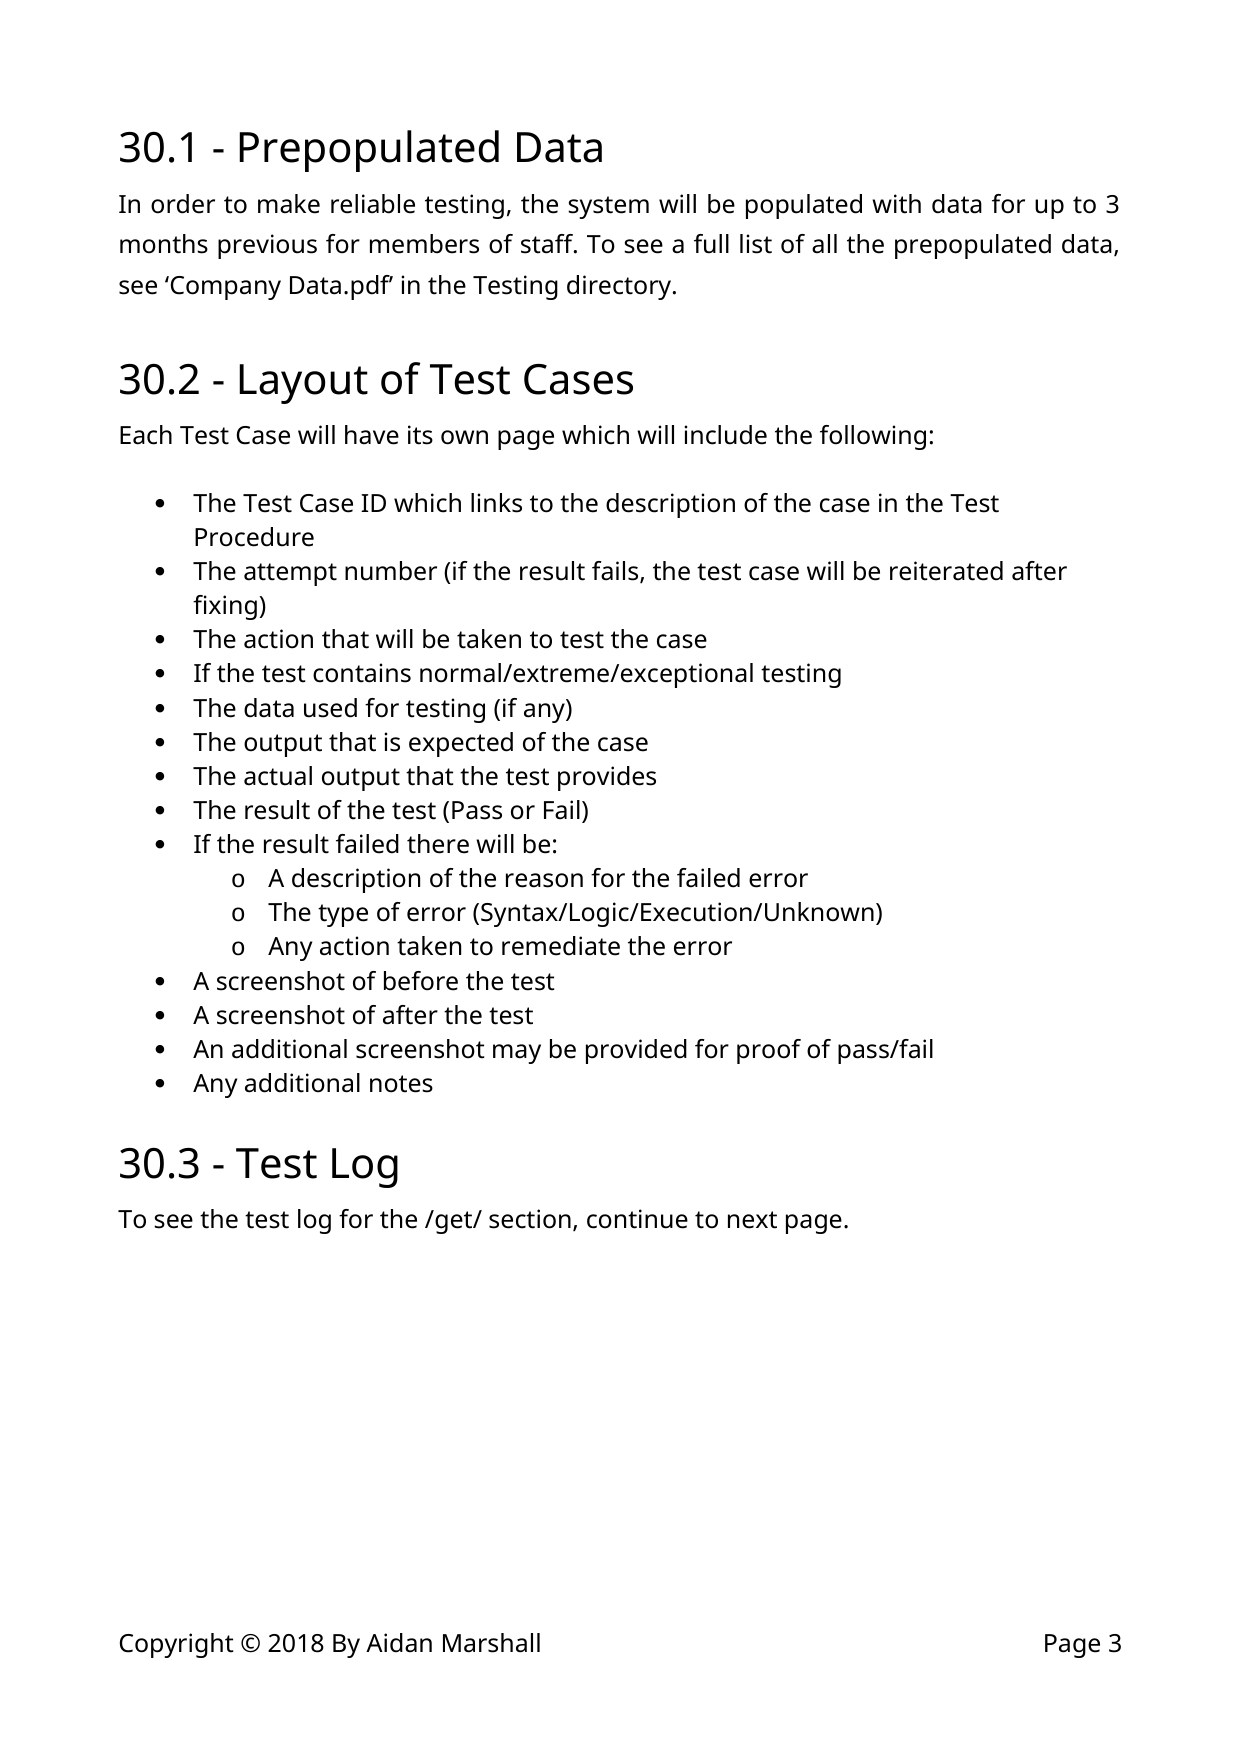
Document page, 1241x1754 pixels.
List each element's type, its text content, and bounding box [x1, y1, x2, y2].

subtitle 30.2 - Layout of Test Cases [118, 349, 1122, 406]
list The action that will be taken to test the case [156, 622, 1122, 656]
text In order to make reliable testing, the system will be populated with data for up to 3 months previous for members of staff. To see a full list of all the prepopulated data, see ‘Company Data.pdf’ in the Testing directory. [118, 186, 1122, 302]
list A screenshot of after the test [156, 997, 1122, 1031]
list If the result failed there will be: [156, 826, 1122, 861]
subtitle 30.1 - Prepopulated Data [118, 118, 1122, 175]
list Any additional notes [156, 1066, 1122, 1099]
list The type of error (Syntax/Logic/Execution/Unknown) [231, 895, 1122, 929]
list The actual output that the test provides [156, 758, 1122, 792]
list The Test Case ID which links to the description of the case in the Test Procedure [156, 486, 1122, 554]
text To see the test log for the /get/ section, continue to next page. [118, 1202, 1122, 1236]
list Any action taken to remediate the error [231, 929, 1122, 963]
list An additional screenshot may be provided for proof of pass/fail [156, 1031, 1122, 1066]
list The output that is expected of the case [156, 724, 1122, 758]
list The result of the test (Pass or Fail) [156, 792, 1122, 826]
text Each Test Case will have its own page which will include the following: [118, 418, 1122, 452]
list The data used for testing (if any) [156, 690, 1122, 724]
list A screenshot of before the test [156, 963, 1122, 997]
subtitle 30.3 - Test Log [118, 1134, 1122, 1190]
list The attempt number (if the result fails, the test case will be reiterated after fixing) [156, 554, 1122, 622]
list A description of the reason for the failed error [231, 861, 1122, 895]
list If the test contains normal/extreme/exceptional testing [156, 656, 1122, 690]
